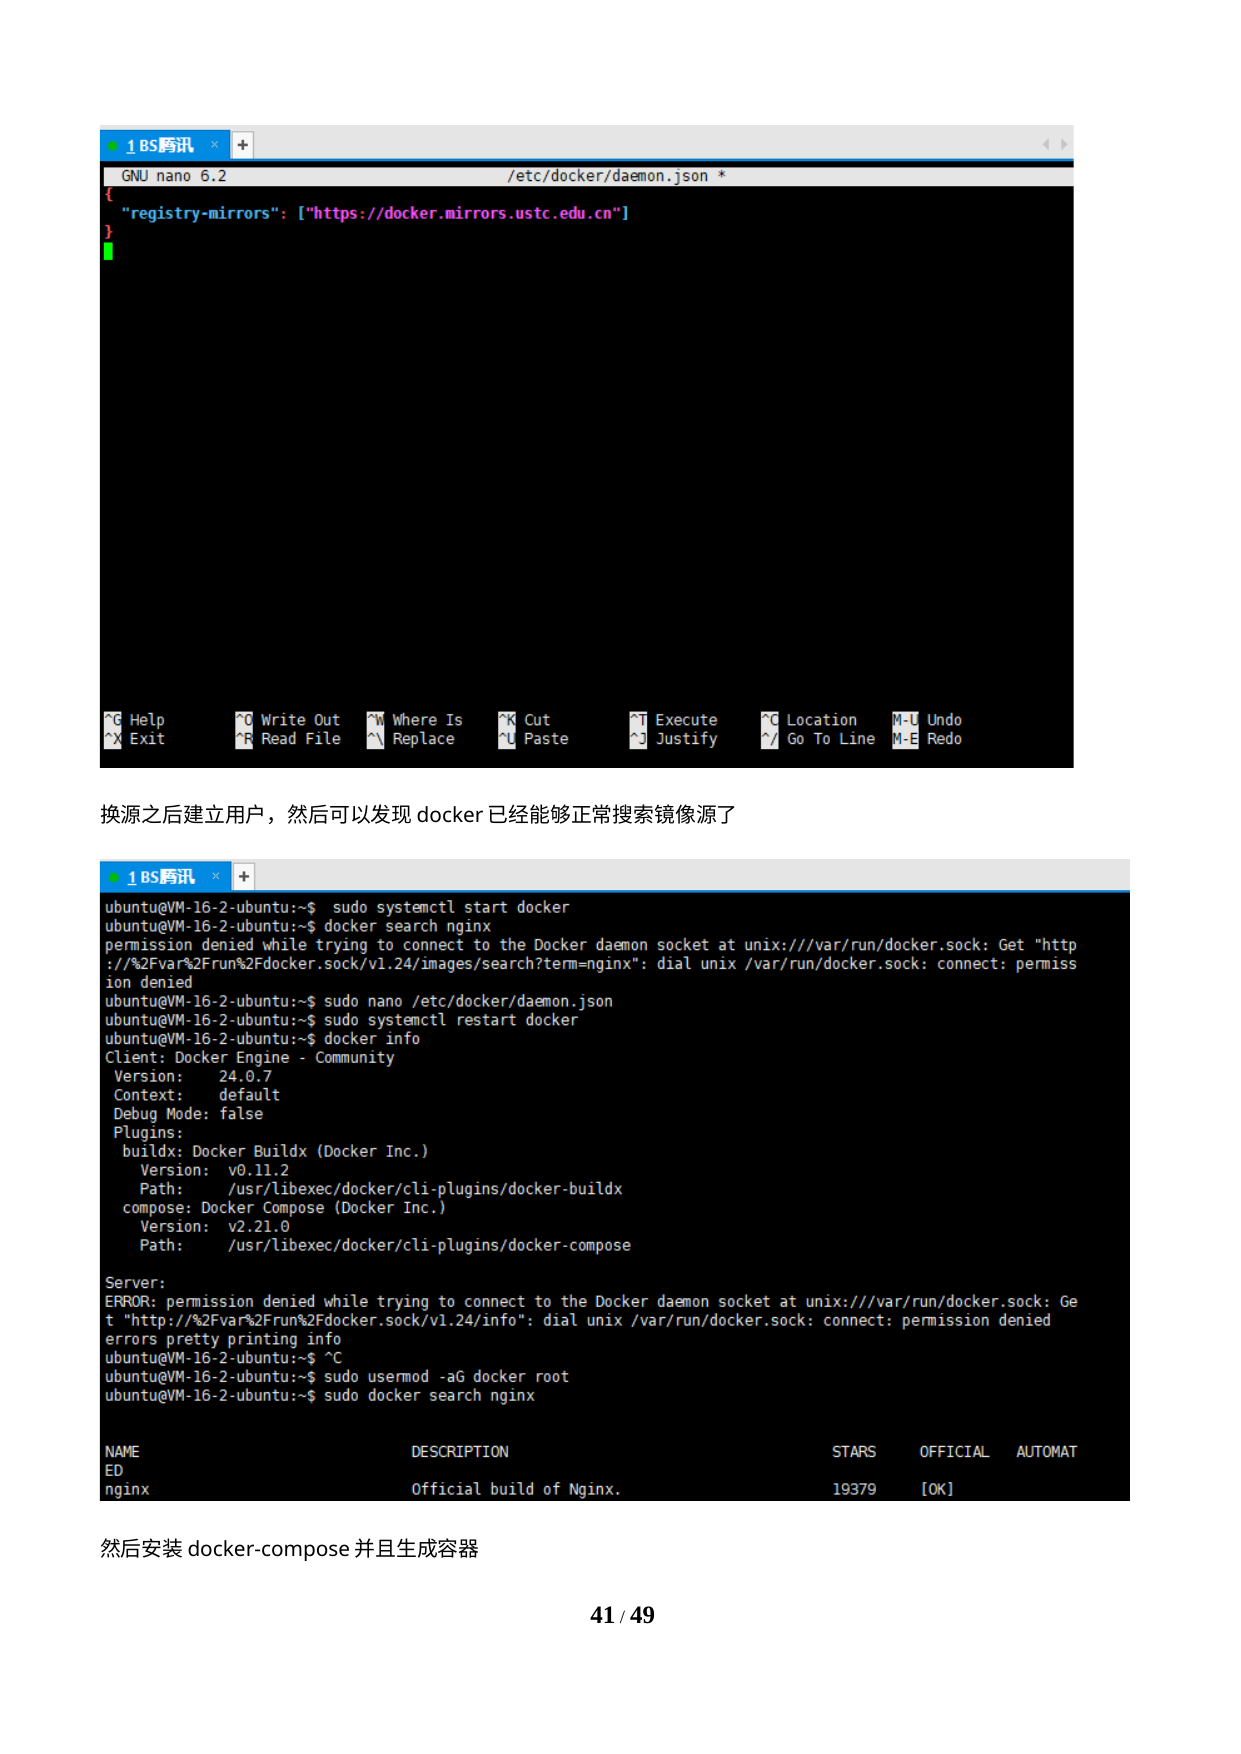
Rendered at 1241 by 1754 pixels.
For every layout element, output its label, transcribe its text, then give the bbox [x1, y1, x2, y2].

picture [99, 125, 1074, 768]
text 然后安装docker-compose并且生成容器 [100, 1531, 1140, 1564]
picture [99, 859, 1130, 1501]
text 换源之后建立用户，然后可以发现docker已经能够正常搜索镜像源了 [100, 797, 1140, 829]
